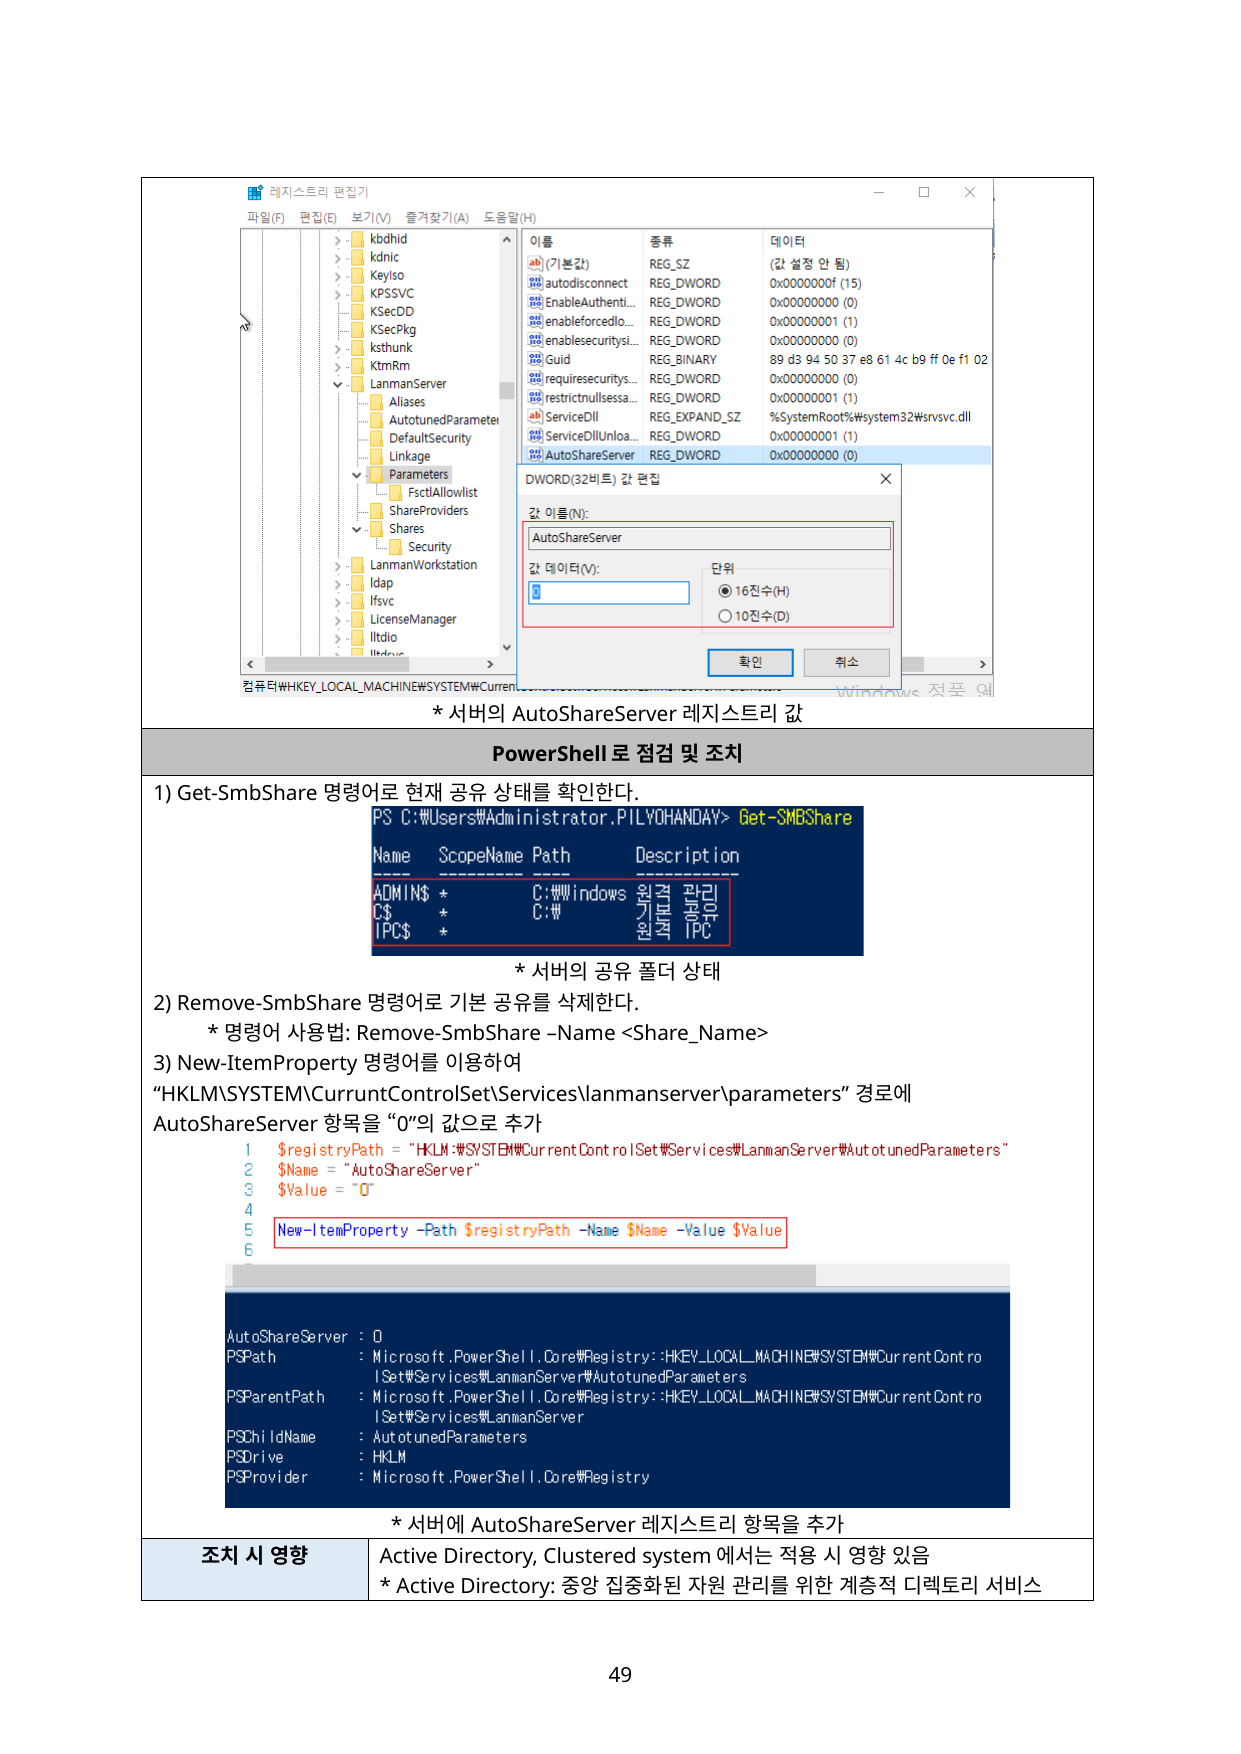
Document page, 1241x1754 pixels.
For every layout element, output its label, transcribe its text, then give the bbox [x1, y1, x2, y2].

table_cell 1) Get-SmbShare 명령어로 현재 공유 상태를 확인한다. * 서버의 공유 폴더 상태 2) Remove-SmbShare 명령어로 기본 공유를 삭제한다. * 명령어 사용법: Remove-SmbShare –Name <Share_Name> 3) New-ItemProperty 명령어를 이용하여 “HKLM\SYSTEM\CurruntControlSet\Services\lanmanserver\parameters” 경로에 AutoShareServer 항목을 “0”의 값으로 추가 * 서버에 AutoShareServer 레지스트리 항목을 추가 [142, 776, 1093, 1538]
picture [240, 178, 995, 697]
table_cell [142, 178, 1093, 727]
table_cell PowerShell로 점검 및 조치 [142, 729, 1093, 775]
picture [371, 806, 864, 956]
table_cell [369, 1539, 1093, 1600]
table_cell 조치 시 영향 [142, 1539, 368, 1600]
picture [225, 1137, 1011, 1508]
